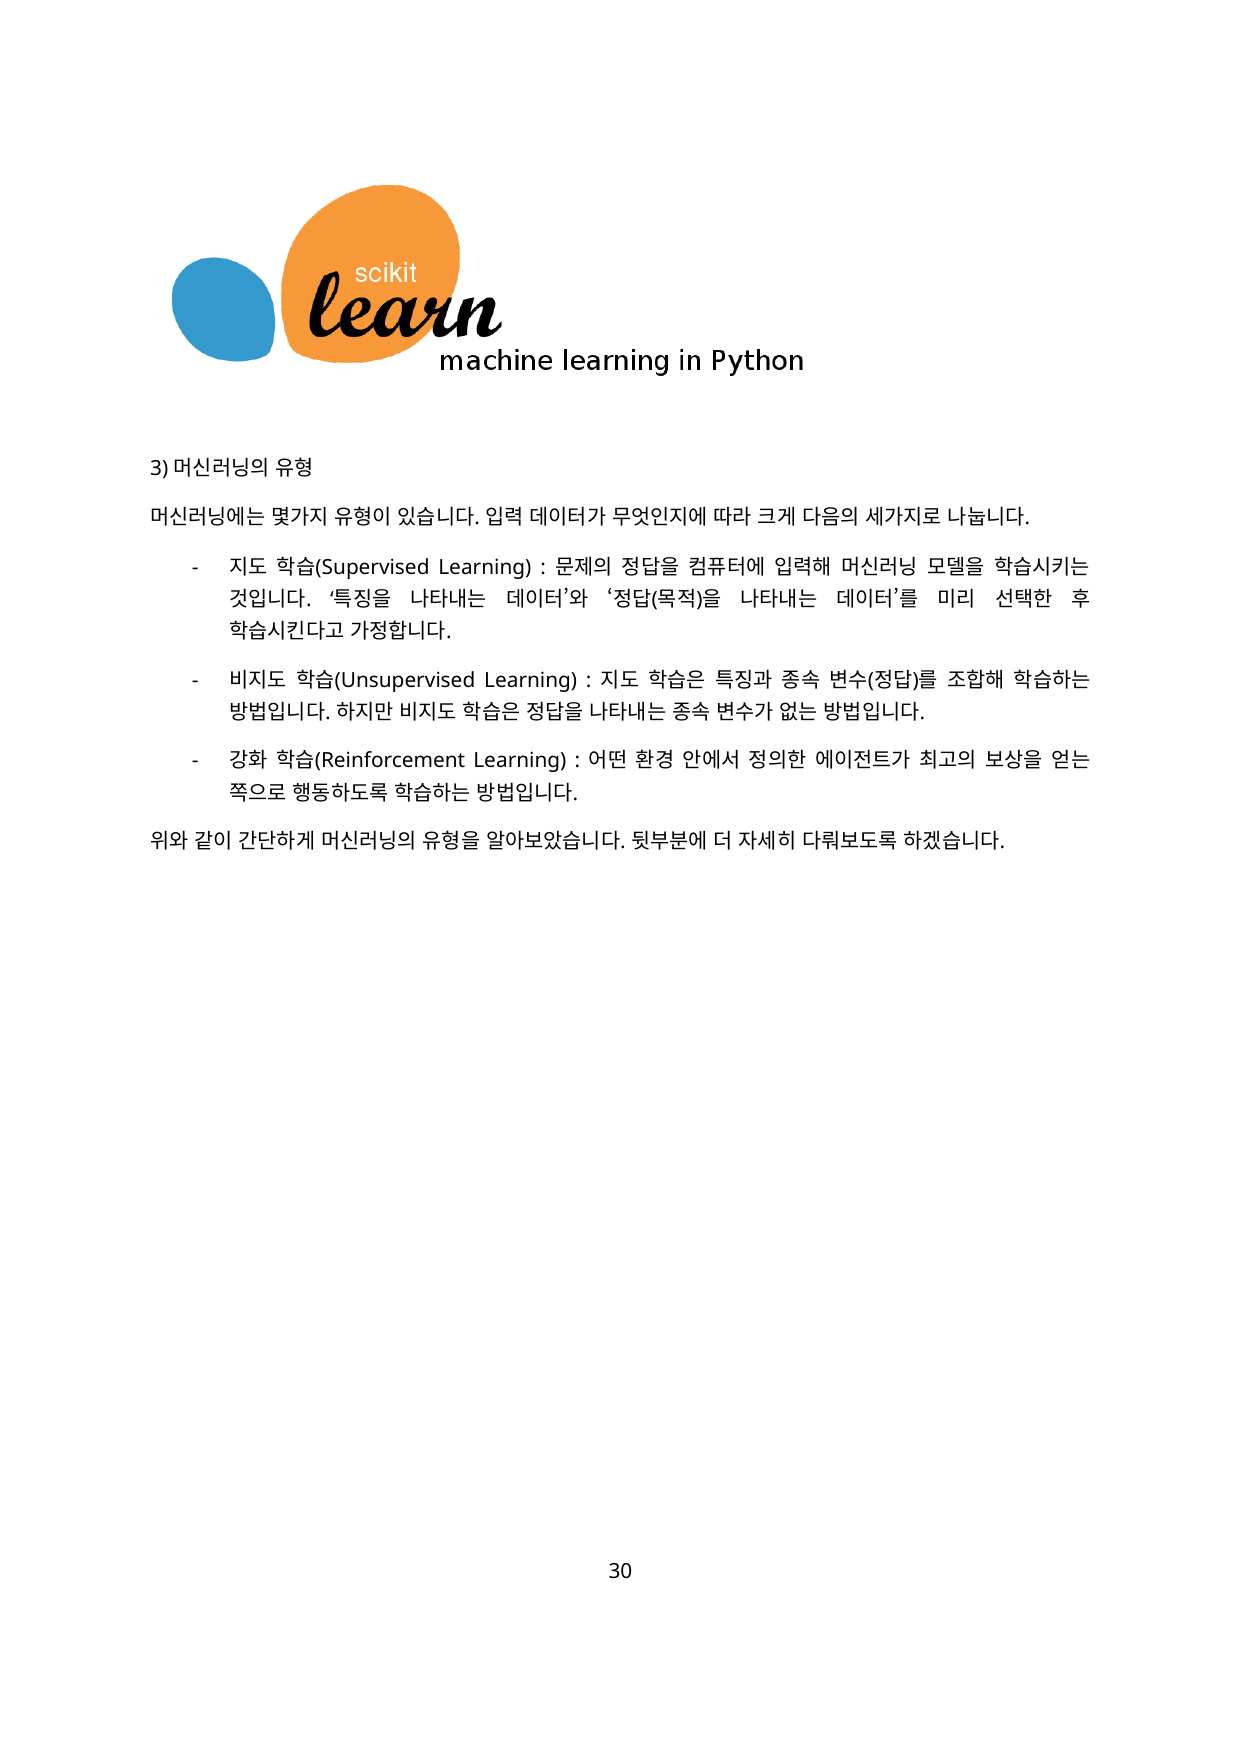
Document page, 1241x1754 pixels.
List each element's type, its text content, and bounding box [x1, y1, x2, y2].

text 위와 같이 간단하게 머신러닝의 유형을 알아보았습니다. 뒷부분에 더 자세히 다뤄보도록 하겠습니다. [150, 824, 1090, 855]
list 강화 학습(Reinforcement Learning) : 어떤 환경 안에서 정의한 에이전트가 최고의 보상을 얻는 쪽으로 행동하도록 학습하는 방법입니다. [192, 744, 1090, 806]
picture [150, 177, 807, 386]
list 비지도 학습(Unsupervised Learning) : 지도 학습은 특징과 종속 변수(정답)를 조합해 학습하는 방법입니다. 하지만 비지도 학습은 정답을 나타내는 종속 변수가 없는 방법입니다. [192, 663, 1090, 725]
text 3) 머신러닝의 유형 [150, 451, 1090, 481]
list 지도 학습(Supervised Learning) : 문제의 정답을 컴퓨터에 입력해 머신러닝 모델을 학습시키는 것입니다. ‘특징을 나타내는 데이터’와 ‘정답(목적)을 나타내는 데이터’를 미리 선택한 후 학습시킨다고 가정합니다. [192, 550, 1090, 644]
text 머신러닝에는 몇가지 유형이 있습니다. 입력 데이터가 무엇인지에 따라 크게 다음의 세가지로 나눕니다. [150, 501, 1090, 531]
